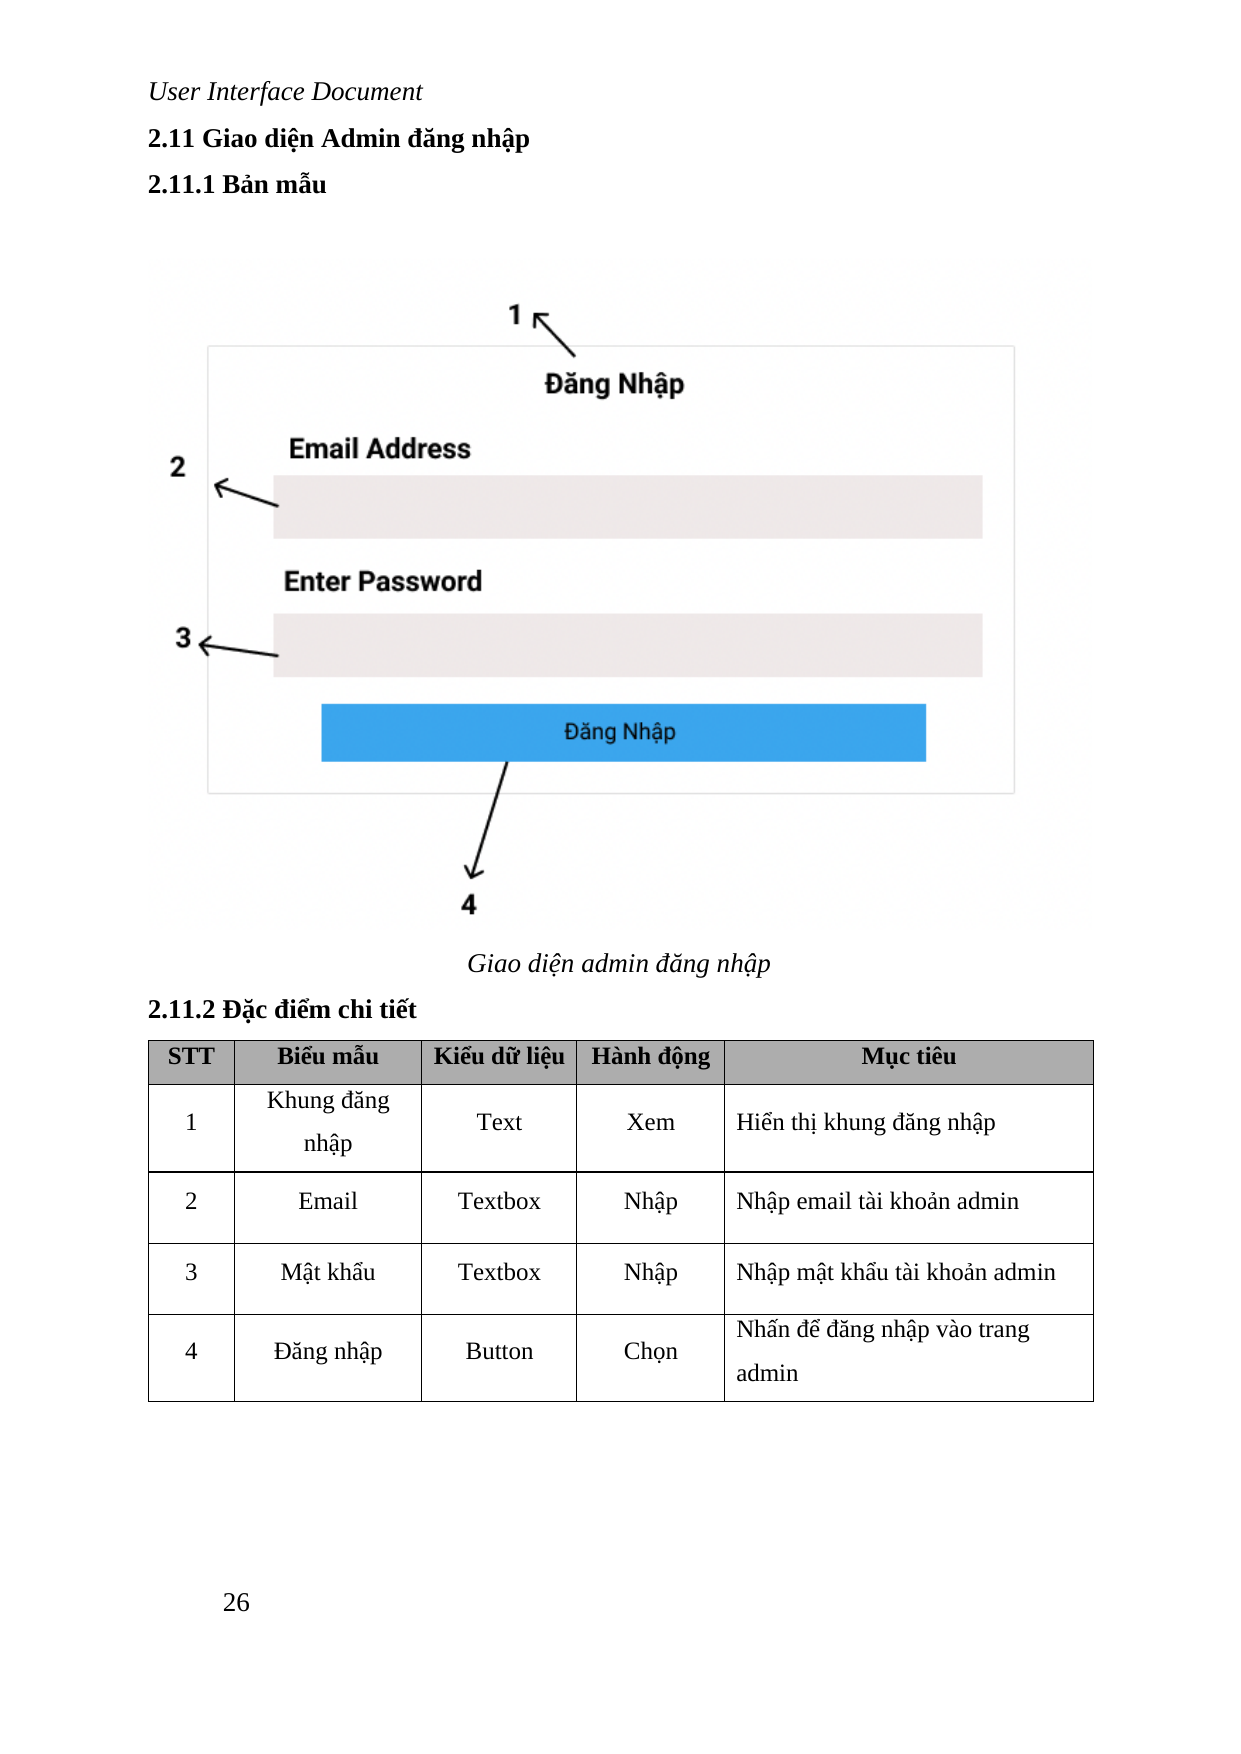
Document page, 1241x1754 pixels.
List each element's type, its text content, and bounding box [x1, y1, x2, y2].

table_cell Nhập [577, 1244, 724, 1313]
table_cell Khung đăng nhập [235, 1085, 421, 1171]
text 2.11 Giao diện Admin đăng nhập [148, 122, 1092, 153]
table_cell Nhập mật khẩu tài khoản admin [725, 1244, 1093, 1313]
table_cell Nhập [577, 1173, 724, 1242]
table_cell Xem [577, 1085, 724, 1171]
table_header Kiểu dữ liệu [422, 1041, 576, 1084]
picture [148, 258, 1093, 930]
table_cell 1 [149, 1085, 234, 1171]
table_cell 3 [149, 1244, 234, 1313]
text Giao diện admin đăng nhập [148, 947, 1092, 978]
table_cell Textbox [422, 1244, 576, 1313]
table_cell Chọn [577, 1315, 724, 1401]
table_cell Hiển thị khung đăng nhập [725, 1085, 1093, 1171]
table_cell Textbox [422, 1173, 576, 1242]
table_cell Đăng nhập [235, 1315, 421, 1401]
table_cell Text [422, 1085, 576, 1171]
table_cell Button [422, 1315, 576, 1401]
table_header Mục tiêu [725, 1041, 1093, 1084]
table_header Hành động [577, 1041, 724, 1084]
table_cell Nhấn để đăng nhập vào trang admin [725, 1315, 1093, 1401]
table_cell 2 [149, 1173, 234, 1242]
text 2.11.1 Bản mẫu [148, 168, 1092, 199]
text 2.11.2 Đặc điểm chi tiết [148, 993, 1092, 1025]
table_cell Email [235, 1173, 421, 1242]
table_cell Nhập email tài khoản admin [725, 1173, 1093, 1242]
table_cell 4 [149, 1315, 234, 1401]
table_header STT [149, 1041, 234, 1084]
table_header Biểu mẫu [235, 1041, 421, 1084]
table_cell Mật khẩu [235, 1244, 421, 1313]
